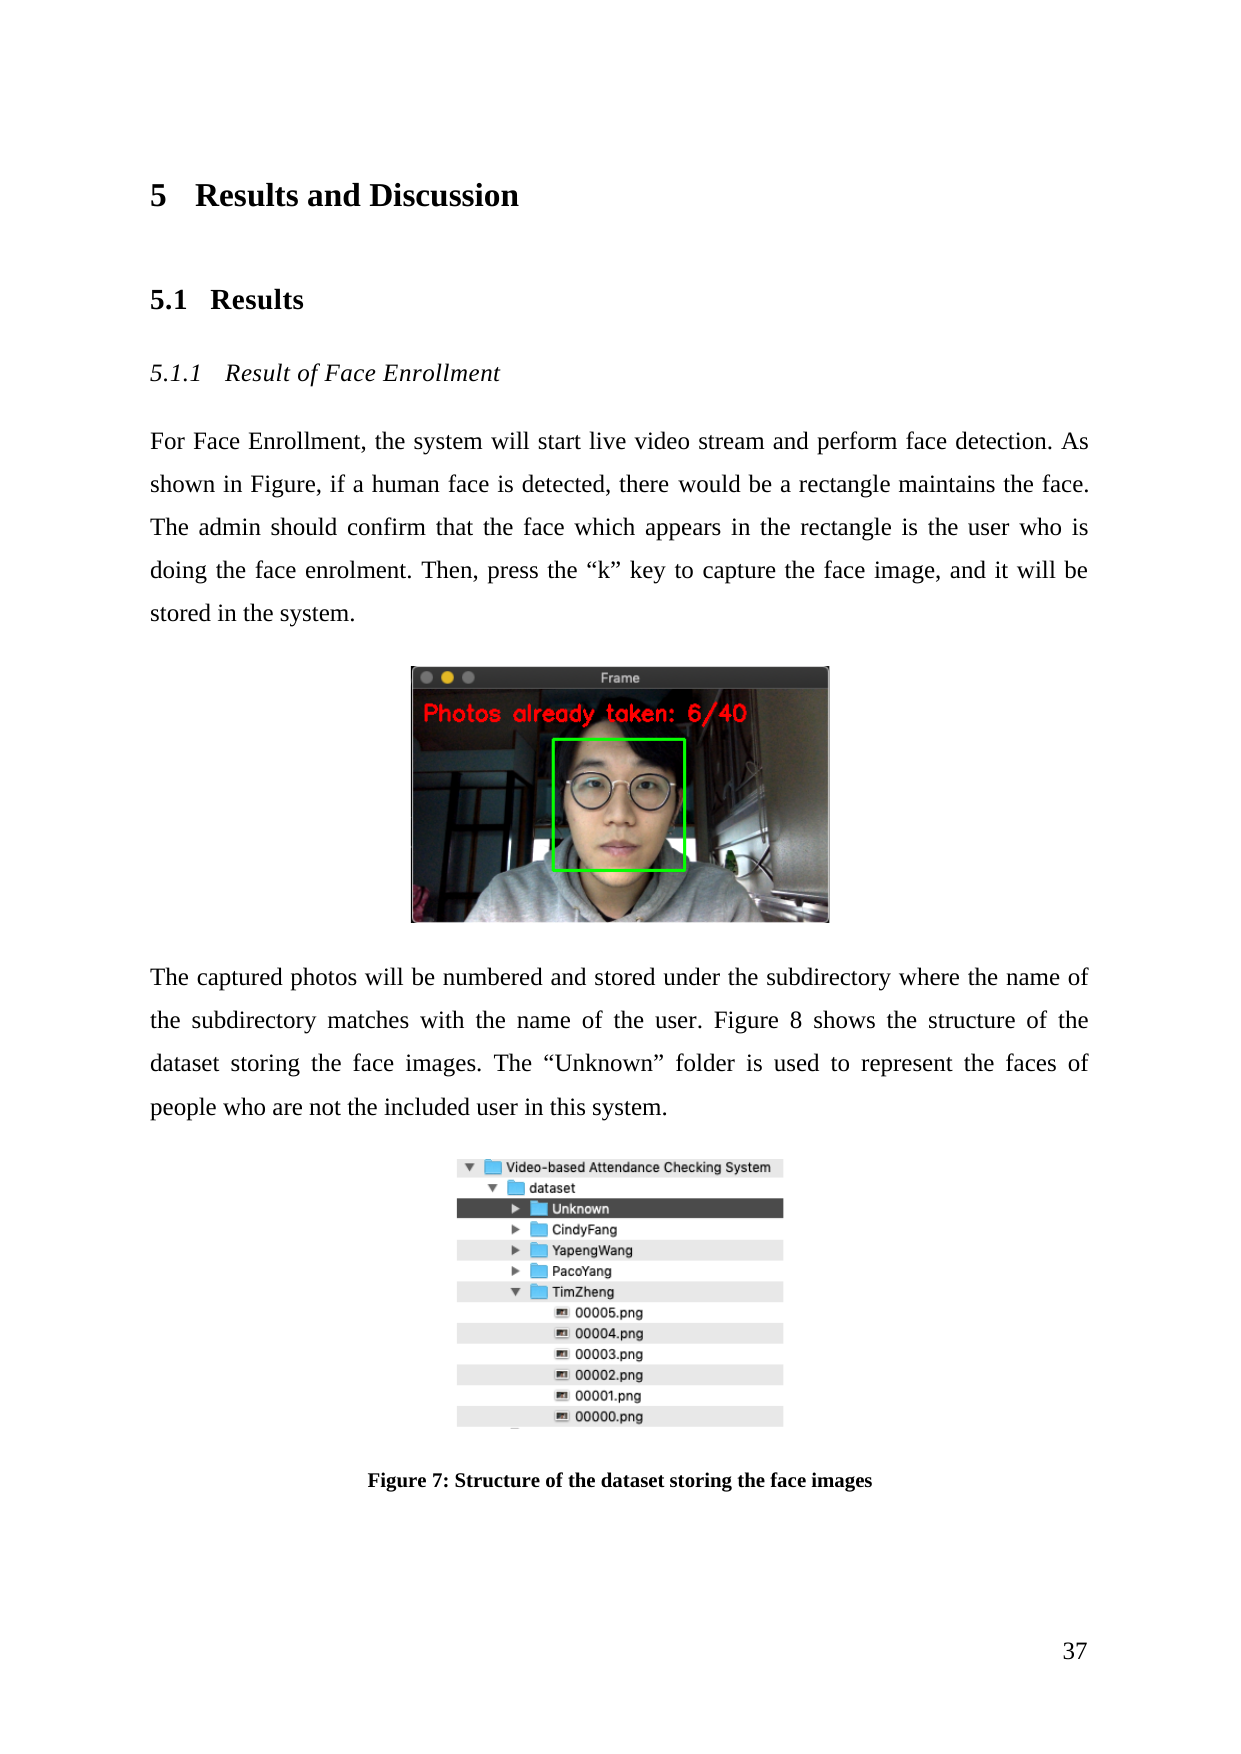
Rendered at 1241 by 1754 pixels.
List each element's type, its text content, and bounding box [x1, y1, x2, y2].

subtitle Results and Discussion [150, 175, 1090, 213]
picture [456, 1159, 784, 1429]
subtitle Results [150, 282, 1090, 316]
text The captured photos will be numbered and stored under the subdirectory where the name of the subdirectory matches with the name of the user. Figure 8 shows the structure of the dataset storing the face images. The “Unknown” folder is used to represent the faces of people who are not the included user in this system. [150, 962, 1090, 1120]
picture [410, 666, 830, 923]
text For Face Enrollment, the system will start live video stream and perform face detection. As shown in Figure, if a human face is detected, there would be a rectangle maintains the face. The admin should confirm that the face which appears in the rectangle is the user who is doing the face enrolment. Then, press the “k” key to capture the face image, and it will be stored in the system. [150, 426, 1090, 627]
subtitle Result of Face Enrollment [150, 358, 1090, 387]
